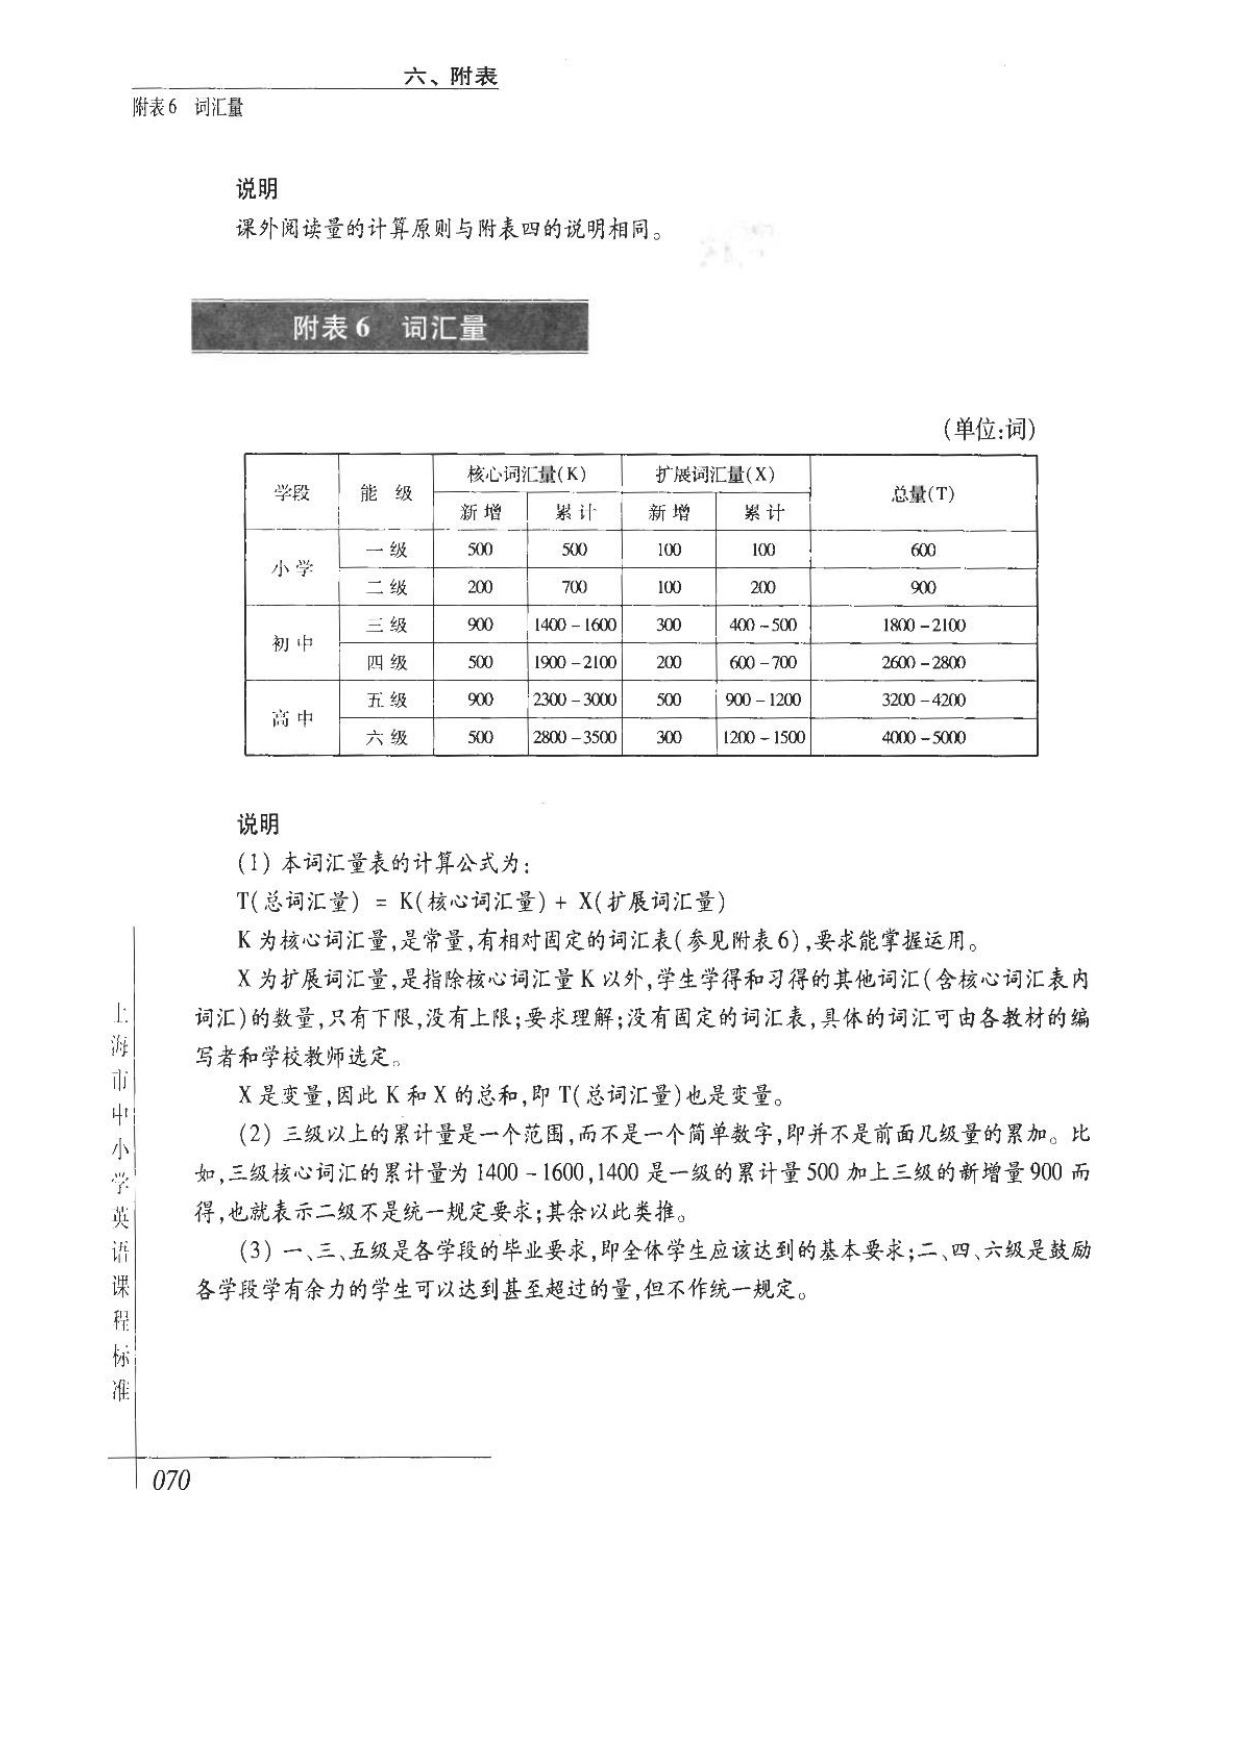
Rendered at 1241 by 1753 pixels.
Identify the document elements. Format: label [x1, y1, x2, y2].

picture [89, 58, 1095, 1490]
